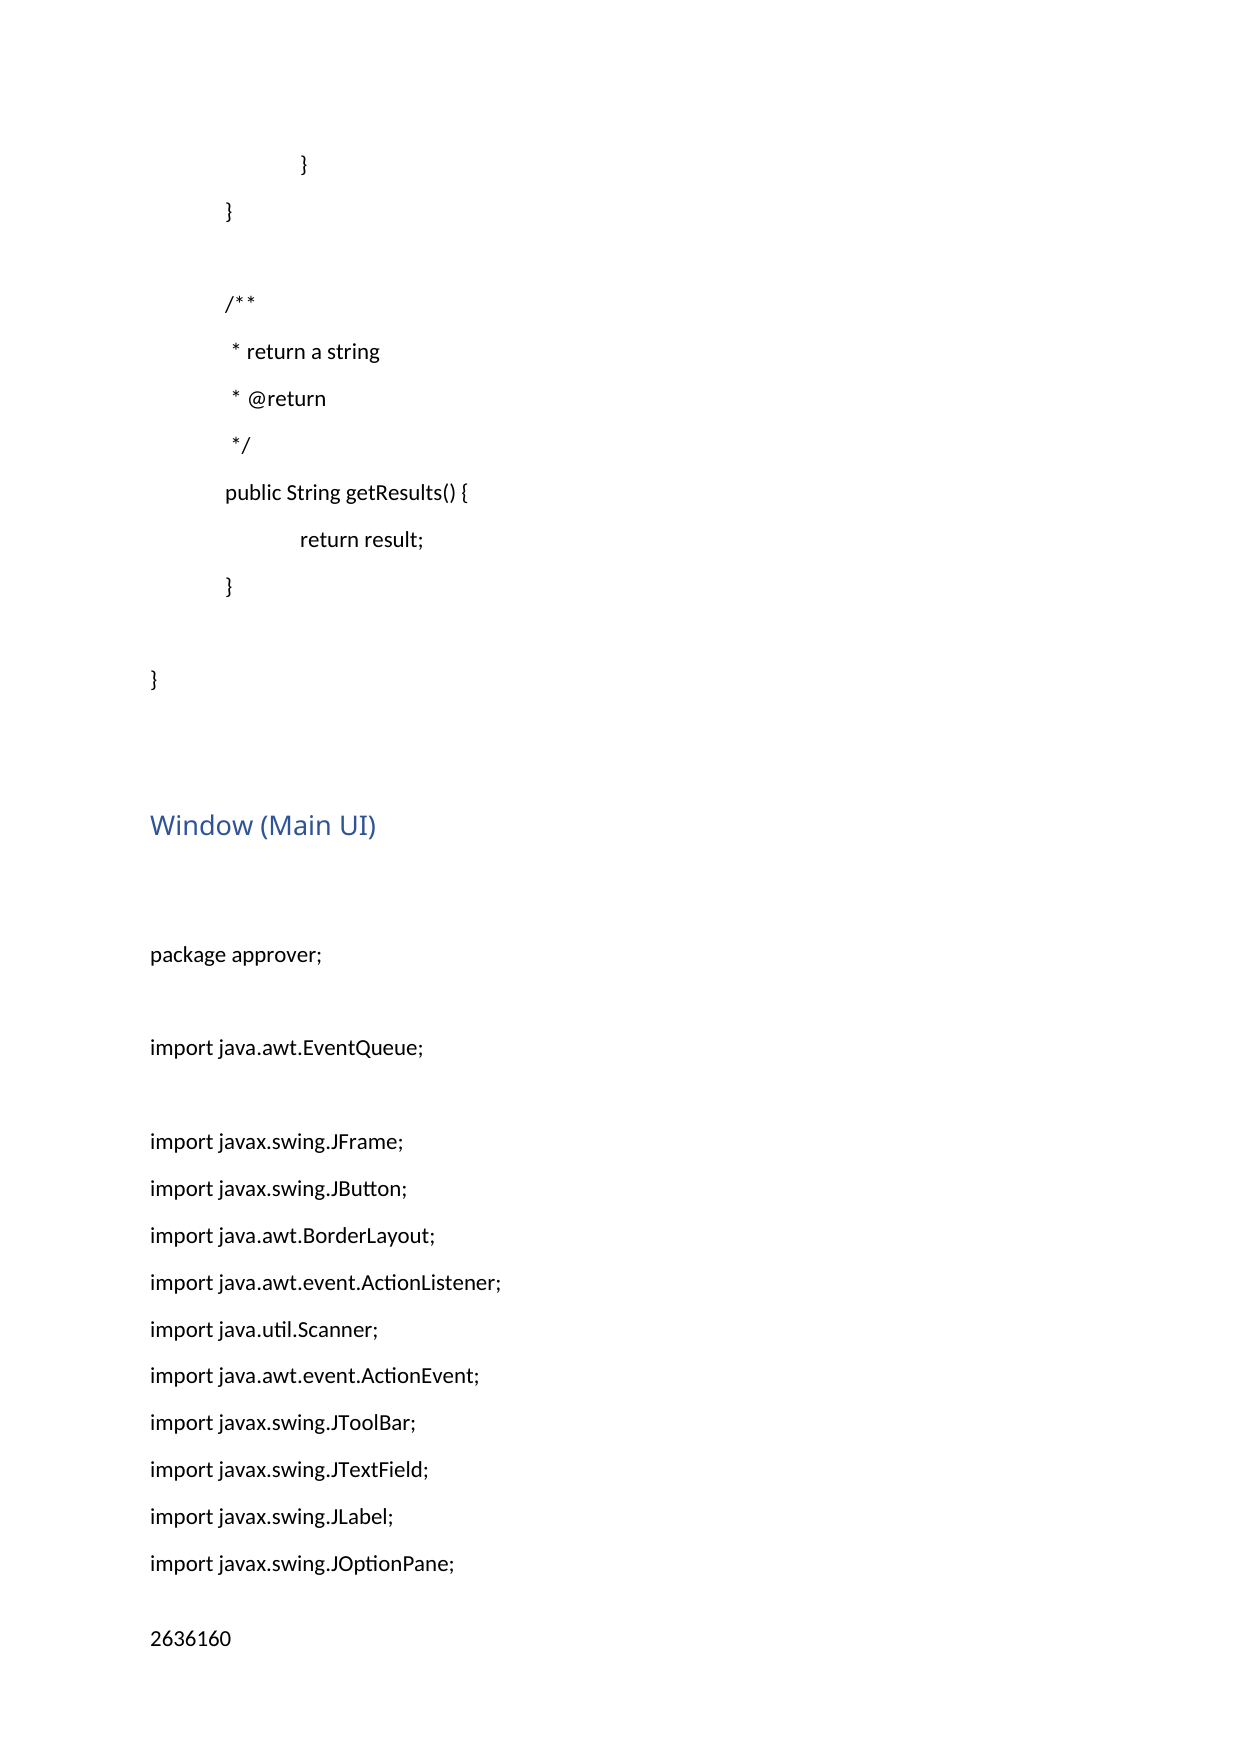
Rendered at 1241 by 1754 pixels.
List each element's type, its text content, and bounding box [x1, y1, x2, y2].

text */ [150, 431, 1090, 459]
text * return a string [150, 337, 1090, 366]
text public String getResults() { [150, 478, 1090, 506]
text } [150, 666, 1090, 694]
text package approver; [150, 940, 1090, 968]
text /** [150, 291, 1090, 319]
text import javax.swing.JTextField; [150, 1455, 1090, 1483]
text import javax.swing.JToolBar; [150, 1408, 1090, 1437]
text } [150, 150, 1090, 178]
text import java.awt.EventQueue; [150, 1033, 1090, 1062]
text * @return [150, 384, 1090, 412]
text import java.util.Scanner; [150, 1315, 1090, 1343]
text import javax.swing.JFrame; [150, 1127, 1090, 1155]
text import java.awt.event.ActionEvent; [150, 1362, 1090, 1390]
text import java.awt.event.ActionListener; [150, 1268, 1090, 1296]
text import javax.swing.JOptionPane; [150, 1549, 1090, 1577]
text import java.awt.BorderLayout; [150, 1221, 1090, 1249]
text return result; [150, 525, 1090, 553]
text import javax.swing.JButton; [150, 1174, 1090, 1202]
subtitle Window (Main UI) [150, 806, 1090, 843]
text } [150, 572, 1090, 600]
text } [150, 197, 1090, 225]
text import javax.swing.JLabel; [150, 1502, 1090, 1530]
